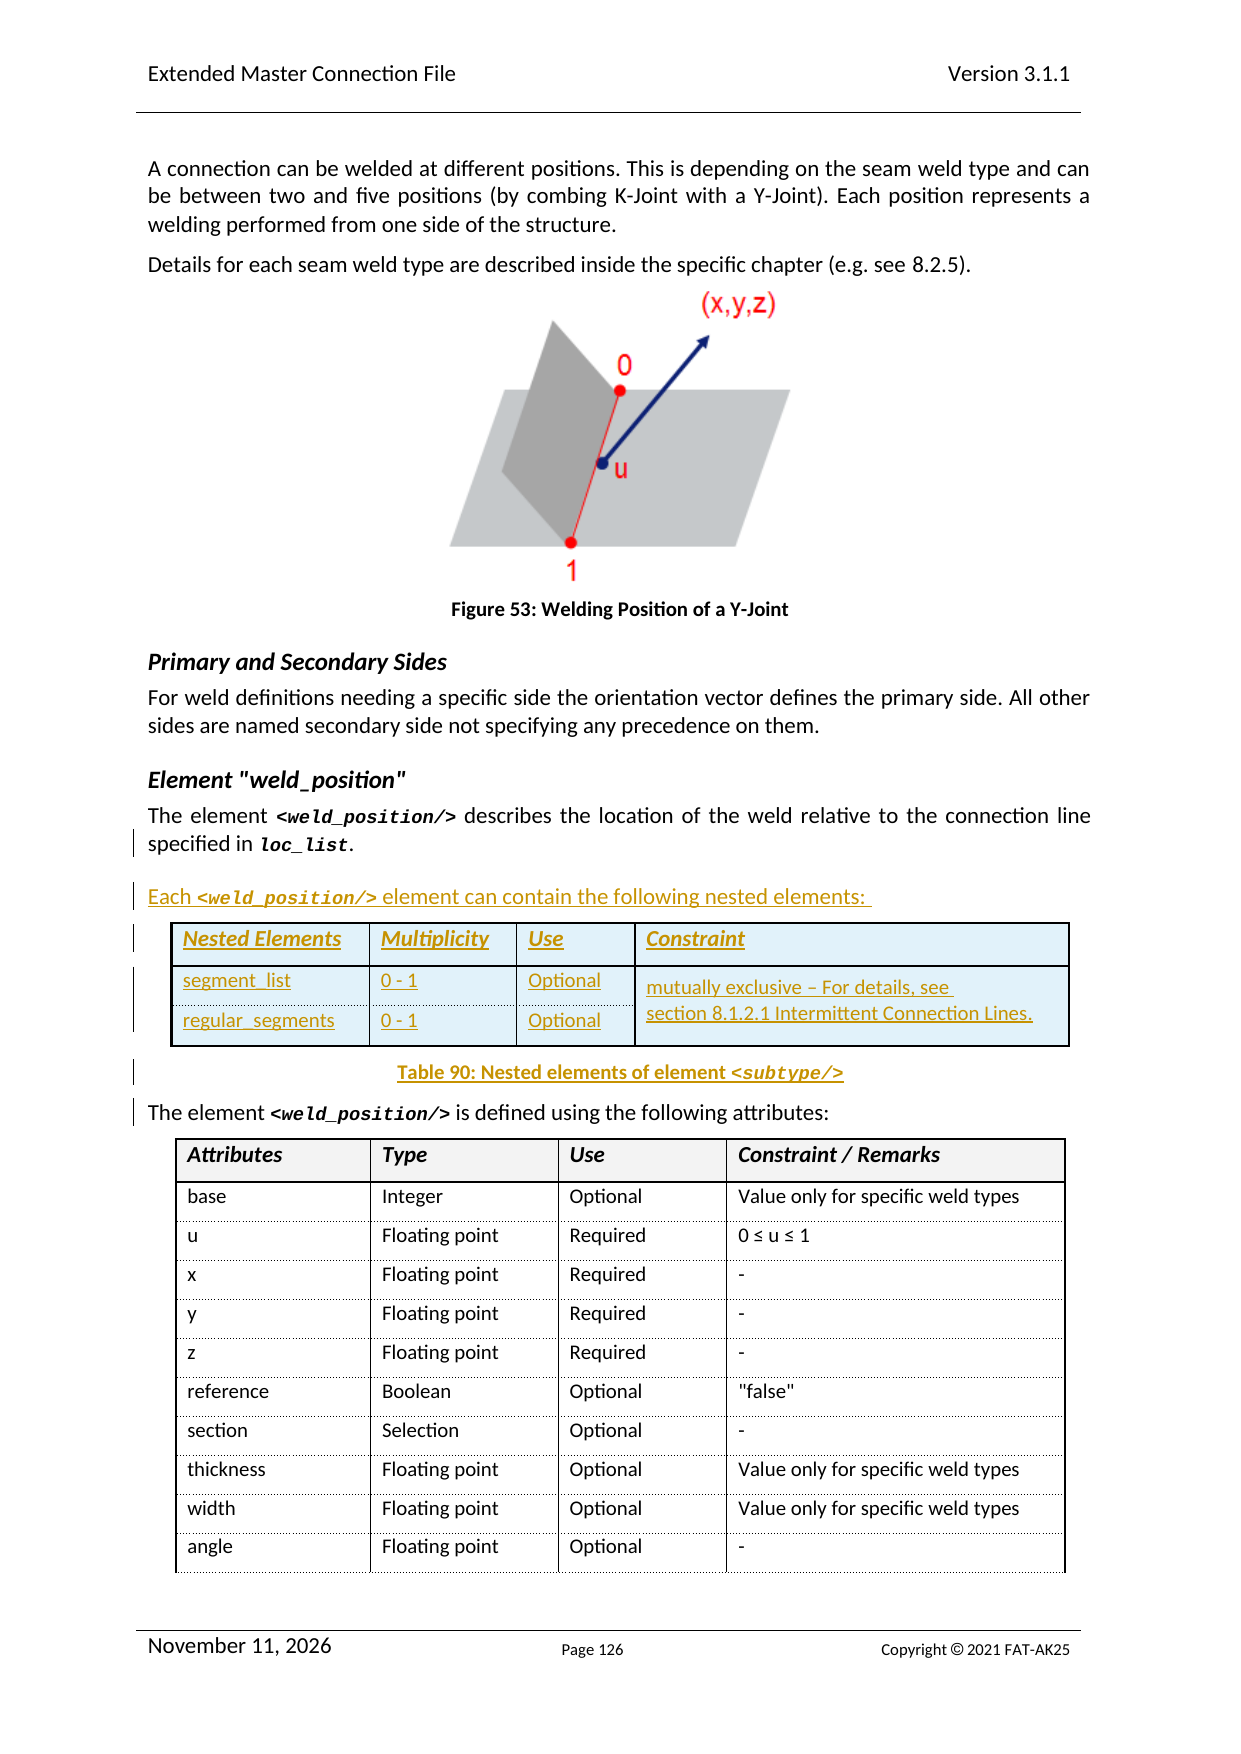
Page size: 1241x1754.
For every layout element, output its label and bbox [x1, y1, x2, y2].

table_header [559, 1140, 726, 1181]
picture [407, 290, 833, 584]
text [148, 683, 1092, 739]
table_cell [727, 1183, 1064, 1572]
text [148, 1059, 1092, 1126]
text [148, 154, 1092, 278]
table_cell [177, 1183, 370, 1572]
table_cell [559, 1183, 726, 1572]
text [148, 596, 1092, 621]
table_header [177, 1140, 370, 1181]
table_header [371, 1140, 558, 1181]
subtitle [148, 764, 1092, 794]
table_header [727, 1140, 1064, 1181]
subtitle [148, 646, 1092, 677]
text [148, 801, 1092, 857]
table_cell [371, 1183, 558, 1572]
